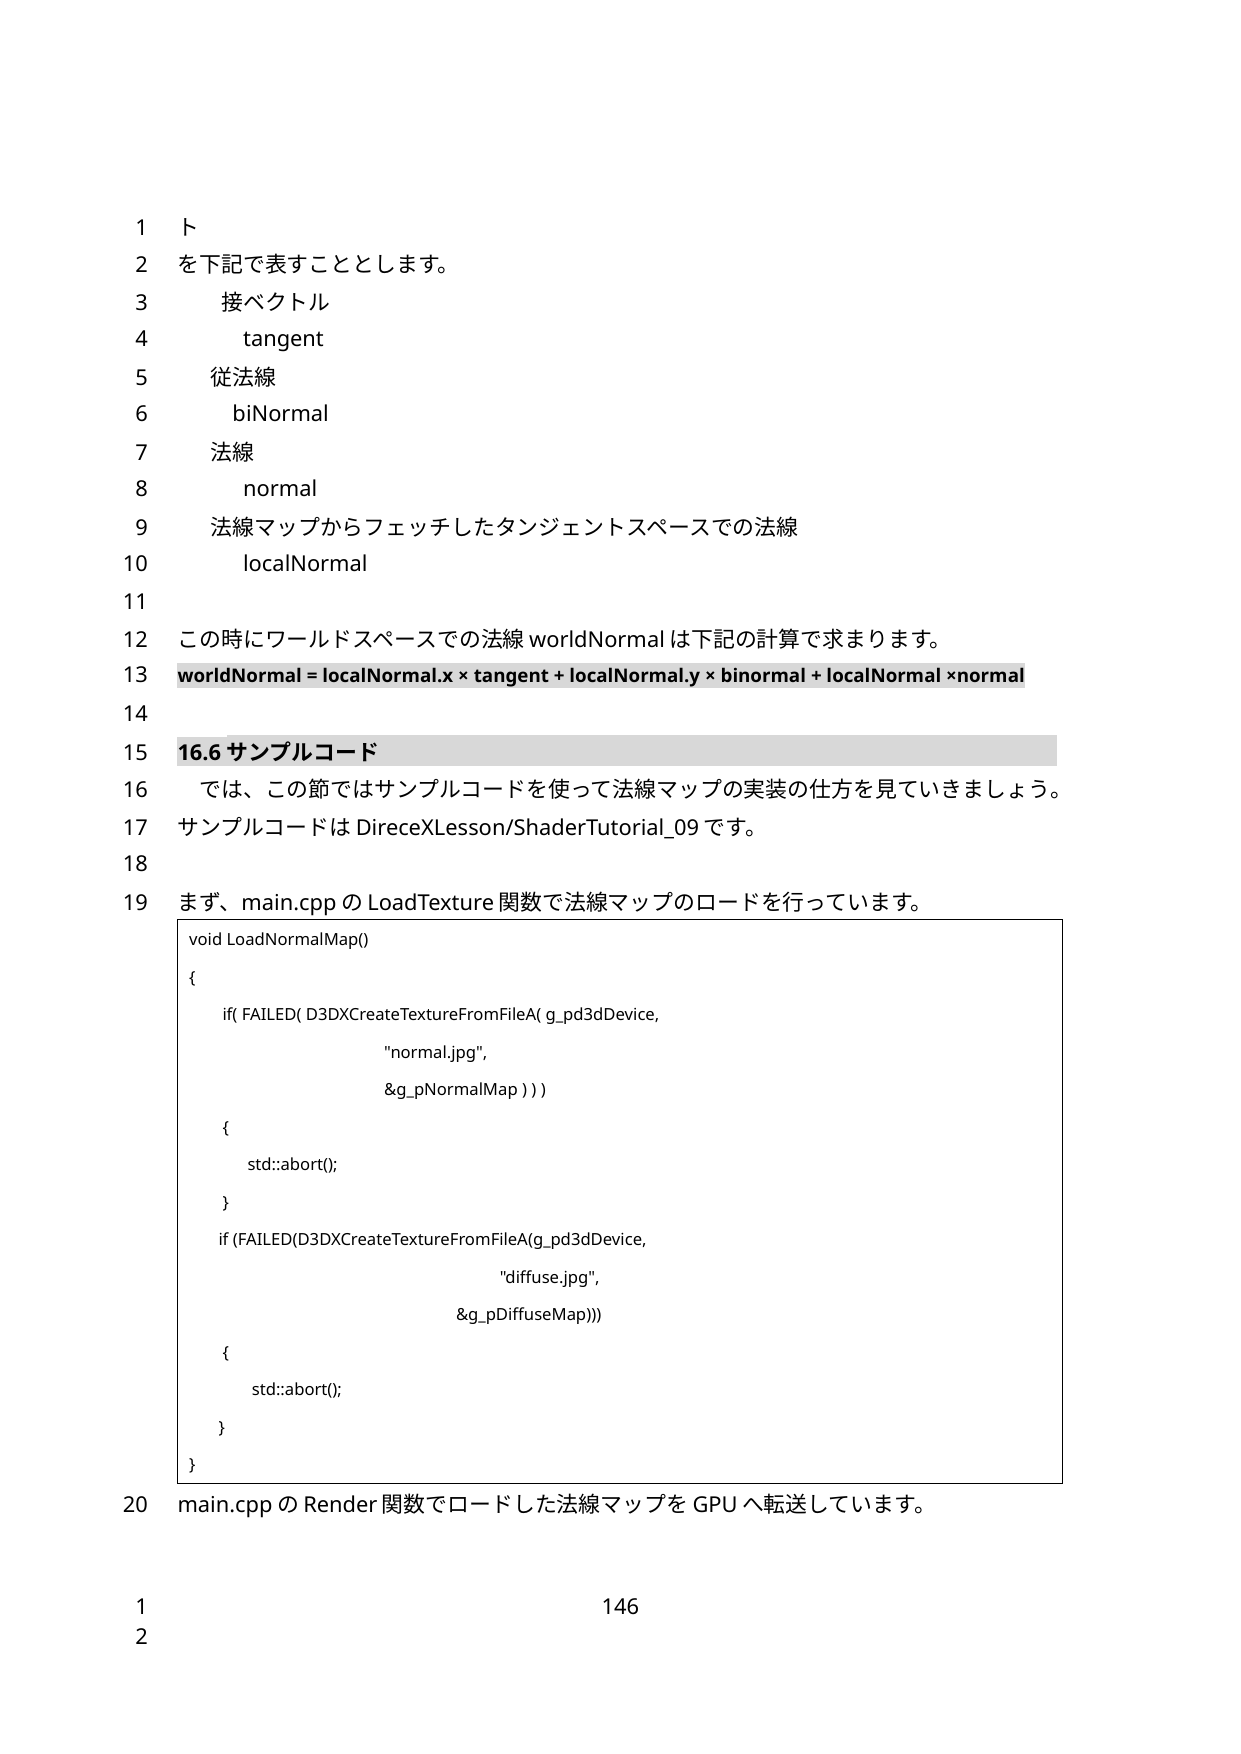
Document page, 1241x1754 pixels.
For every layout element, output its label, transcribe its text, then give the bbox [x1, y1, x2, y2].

text まず、main.cppのLoadTexture関数で法線マップのロードを行っています。 [177, 882, 1063, 919]
text 法線 [177, 432, 1063, 469]
text main.cppのRender関数でロードした法線マップをGPUへ転送しています。 [177, 1484, 1063, 1521]
text normal [177, 469, 1063, 507]
text 従法線 [177, 357, 1063, 394]
text tangent [177, 319, 1063, 357]
text サンプルコードはDireceXLesson/ShaderTutorial_09です。 [177, 807, 1063, 844]
text 16.6 サンプルコード [177, 732, 1063, 769]
table_header void LoadNormalMap() { if( FAILED( D3DXCreateTextureFromFileA( g_pd3dDevice, "normal.jpg", &g_pNormalMap ) ) ) { std::abort(); } if (FAILED(D3DXCreateTextureFromFileA(g_pd3dDevice, "diffuse.jpg", &g_pDiffuseMap))) { std::abort(); } } [178, 920, 1062, 1483]
text biNormal [177, 394, 1063, 432]
text localNormal [177, 544, 1063, 582]
text worldNormal = localNormal.x × tangent + localNormal.y × binormal + localNormal ×normal [177, 657, 1063, 694]
text 接ベクトル [177, 282, 1063, 319]
text を下記で表すこととします。 [177, 244, 1063, 282]
text 法線マップからフェッチしたタンジェントスペースでの法線 [177, 507, 1063, 544]
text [177, 207, 1063, 244]
text この時にワールドスペースでの法線worldNormalは下記の計算で求まります。 [177, 619, 1063, 657]
text では、この節ではサンプルコードを使って法線マップの実装の仕方を見ていきましょう。 [177, 769, 1063, 807]
